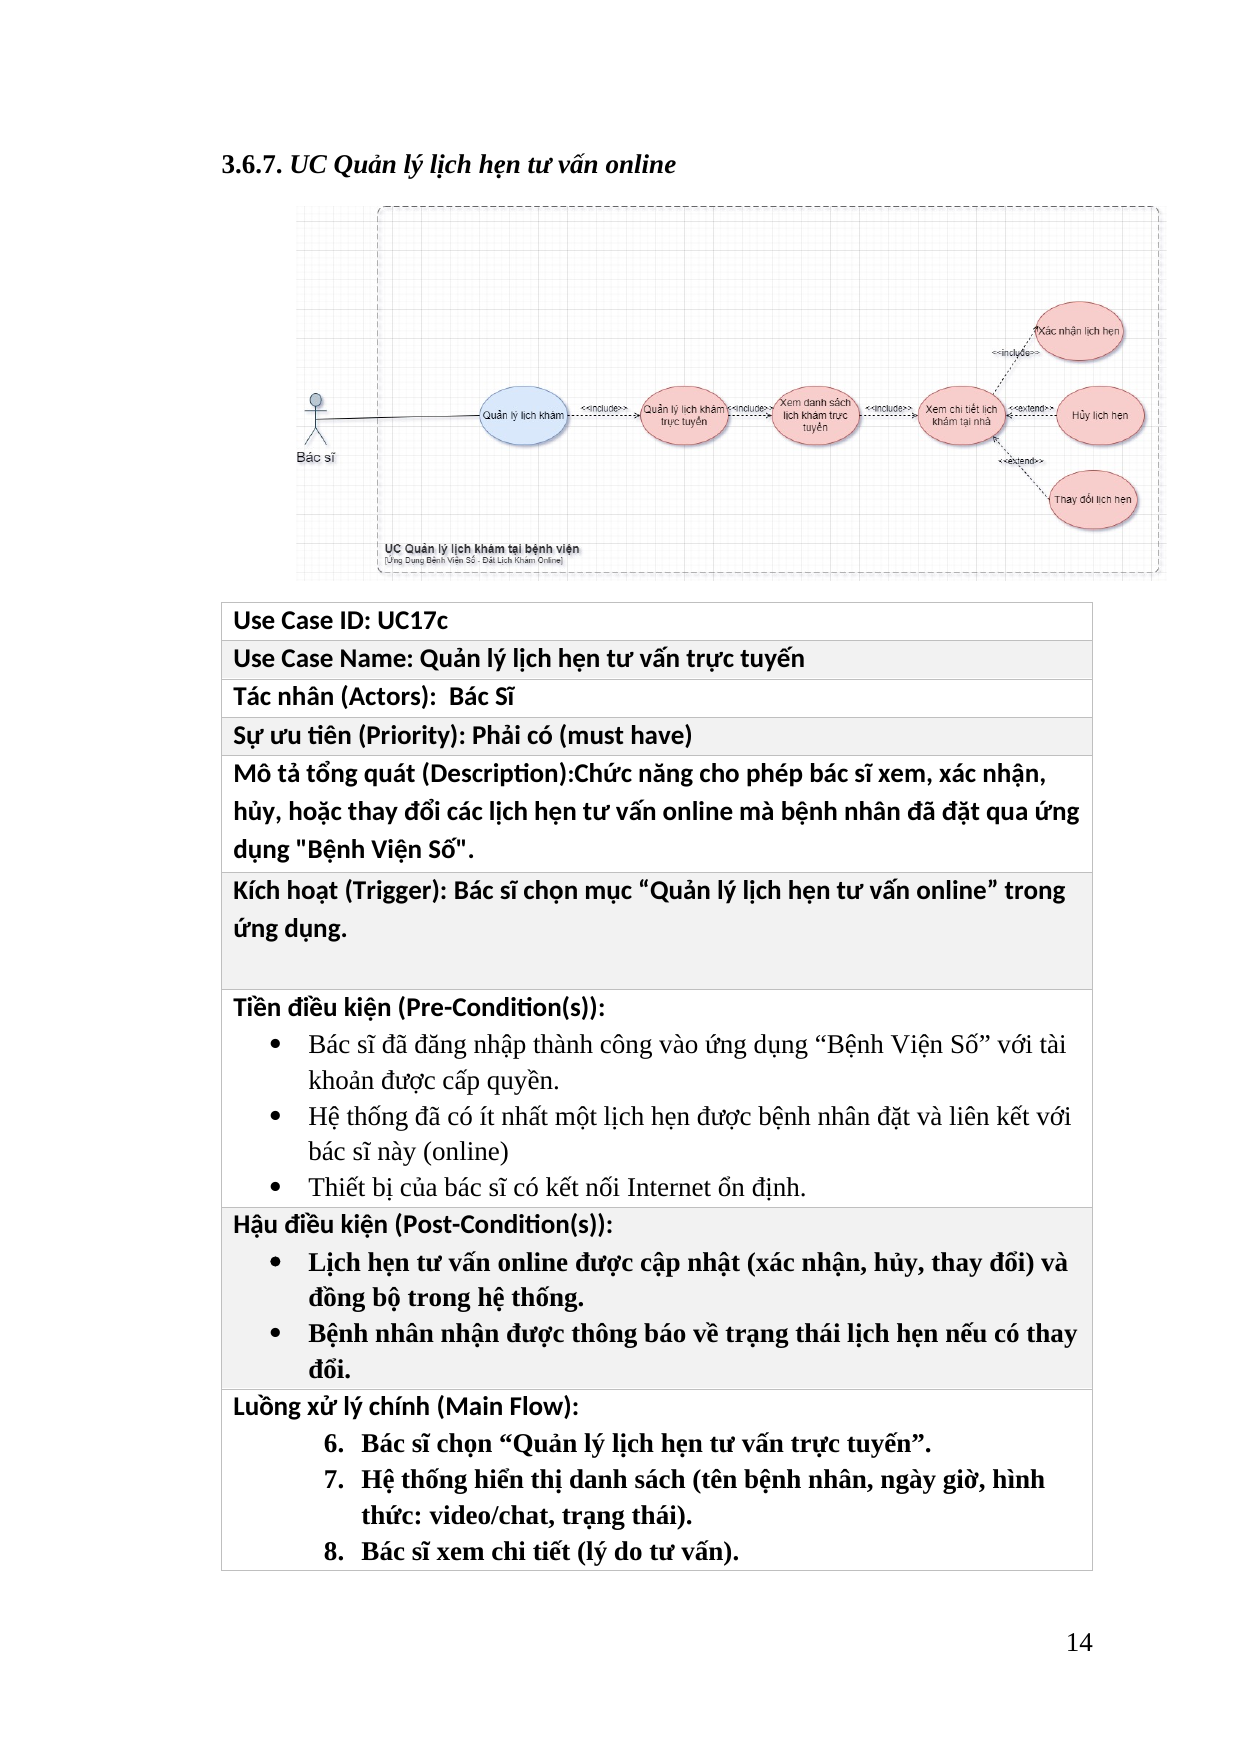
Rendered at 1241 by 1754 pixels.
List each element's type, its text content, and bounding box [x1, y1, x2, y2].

table_cell Kích hoạt (Trigger): Bác sĩ chọn mục “Quản lý lịch hẹn tư vấn online” trong ứng dụng. [222, 873, 1092, 989]
table_cell Tiền điều kiện (Pre-Condition(s)): Bác sĩ đã đăng nhập thành công vào ứng dụng “Bệnh Viện Số” với tài khoản được cấp quyền. Hệ thống đã có ít nhất một lịch hẹn được bệnh nhân đặt và liên kết với bác sĩ này (online) Thiết bị của bác sĩ có kết nối Internet ổn định. [222, 990, 1092, 1207]
table_cell Sự ưu tiên (Priority): Phải có (must have) [222, 718, 1092, 755]
table_header Use Case ID: UC17c [222, 603, 1092, 640]
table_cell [222, 1390, 1092, 1570]
table_cell Hậu điều kiện (Post-Condition(s)): Lịch hẹn tư vấn online được cập nhật (xác nhận, hủy, thay đổi) và đồng bộ trong hệ thống. Bệnh nhân nhận được thông báo về trạng thái lịch hẹn nếu có thay đổi. [222, 1208, 1092, 1388]
table_cell Mô tả tổng quát (Description):Chức năng cho phép bác sĩ xem, xác nhận, hủy, hoặc thay đổi các lịch hẹn tư vấn online mà bệnh nhân đã đặt qua ứng dụng "Bệnh Viện Số". [222, 756, 1092, 872]
table_cell Tác nhân (Actors): Bác Sĩ [222, 680, 1092, 717]
picture [296, 206, 1167, 581]
table_cell Use Case Name: Quản lý lịch hẹn tư vấn trực tuyến [222, 641, 1092, 678]
subtitle UC Quản lý lịch hẹn tư vấn online [221, 148, 1092, 179]
